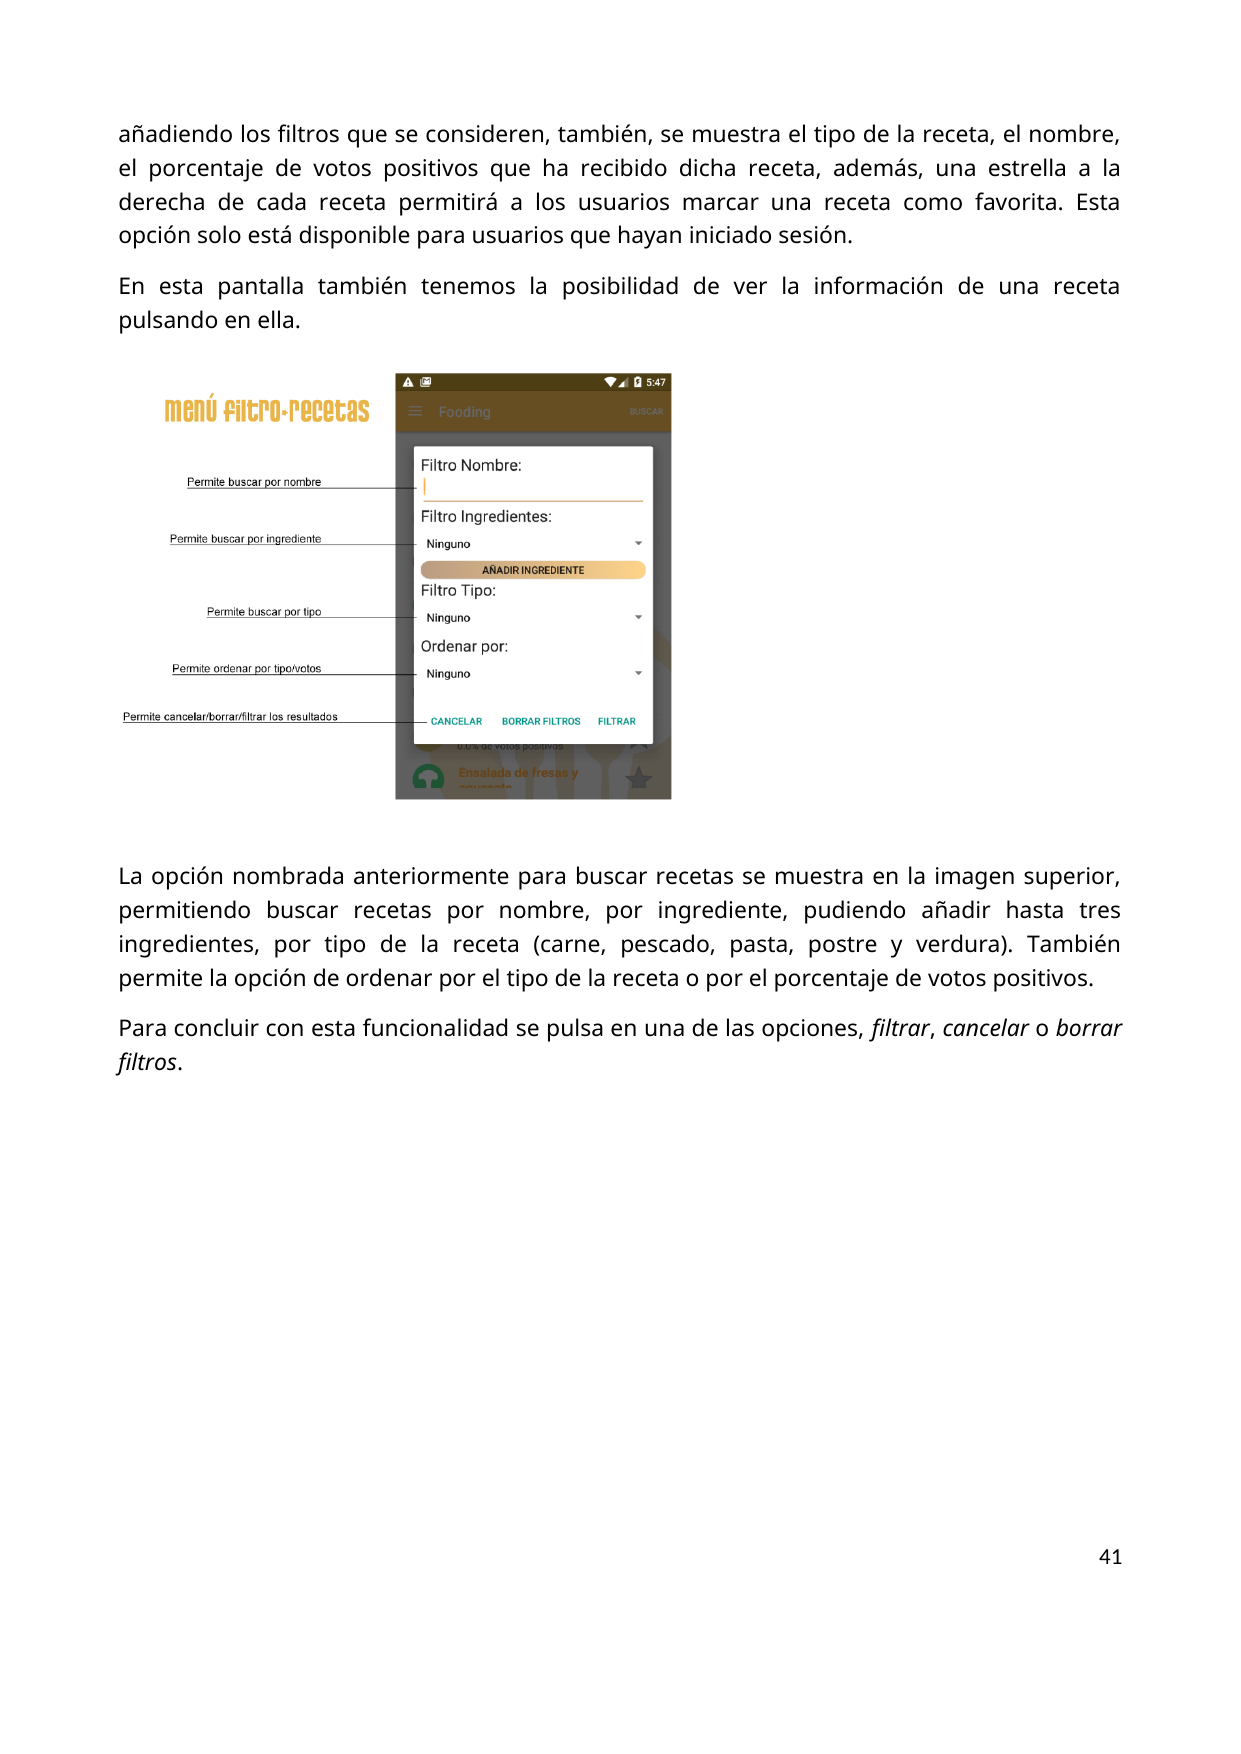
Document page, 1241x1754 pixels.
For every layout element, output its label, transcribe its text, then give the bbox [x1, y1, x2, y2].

text En esta pantalla también tenemos la posibilidad de ver la información de una receta pulsando en ella. [118, 270, 1122, 335]
picture [118, 355, 699, 812]
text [118, 118, 1122, 251]
text Para concluir con esta funcionalidad se pulsa en una de las opciones, filtrar, cancelar o borrar filtros. [118, 1012, 1122, 1077]
text La opción nombrada anteriormente para buscar recetas se muestra en la imagen superior, permitiendo buscar recetas por nombre, por ingrediente, pudiendo añadir hasta tres ingredientes, por tipo de la receta (carne, pescado, pasta, postre y verdura). También permite la opción de ordenar por el tipo de la receta o por el porcentaje de votos positivos. [118, 860, 1122, 993]
